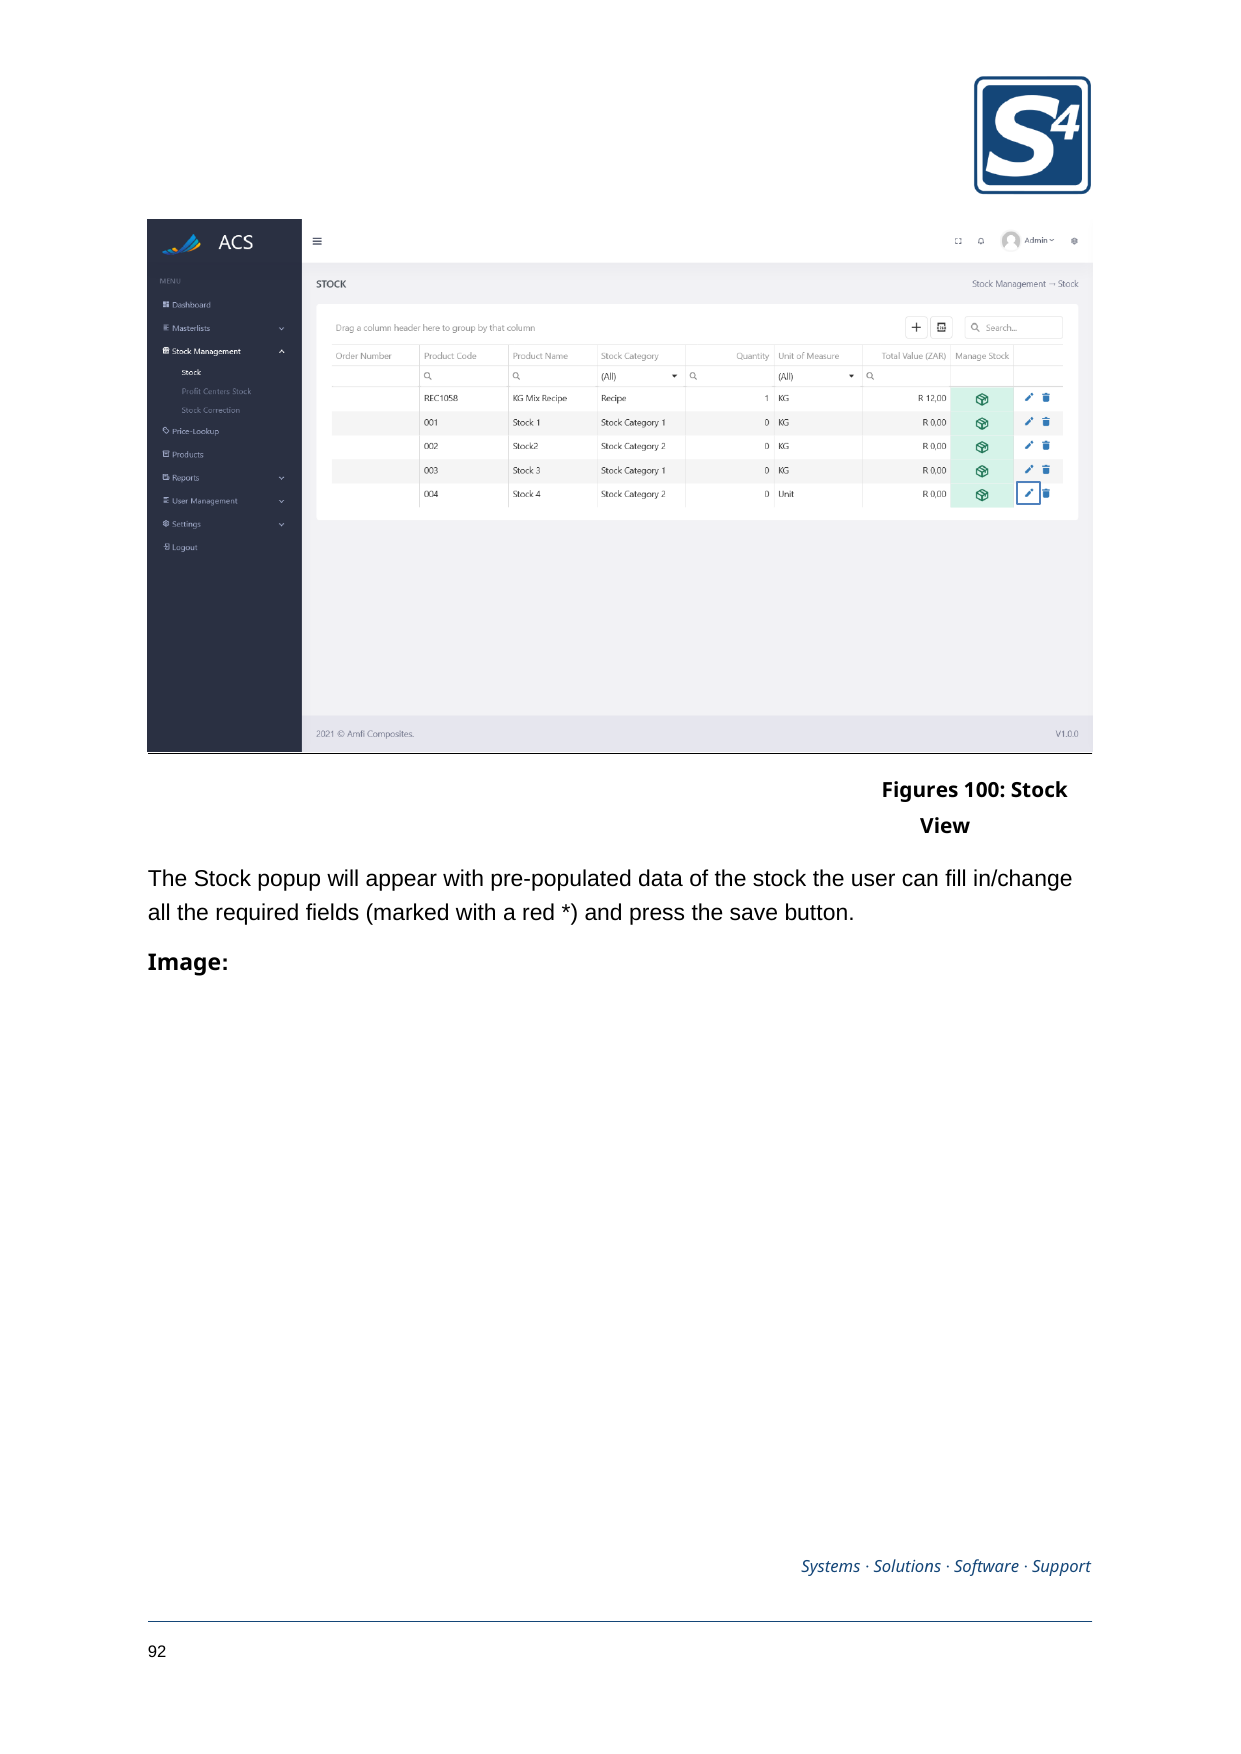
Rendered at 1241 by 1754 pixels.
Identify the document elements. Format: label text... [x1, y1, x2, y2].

text Figures 100: Stock View [797, 775, 1092, 840]
text The Stock popup will appear with pre-populated data of the stock the user can fill in/change all the required fields (marked with a red *) and press the save button. [148, 865, 1092, 926]
text Image: [148, 946, 1092, 977]
picture [147, 219, 1093, 752]
picture [972, 75, 1093, 196]
